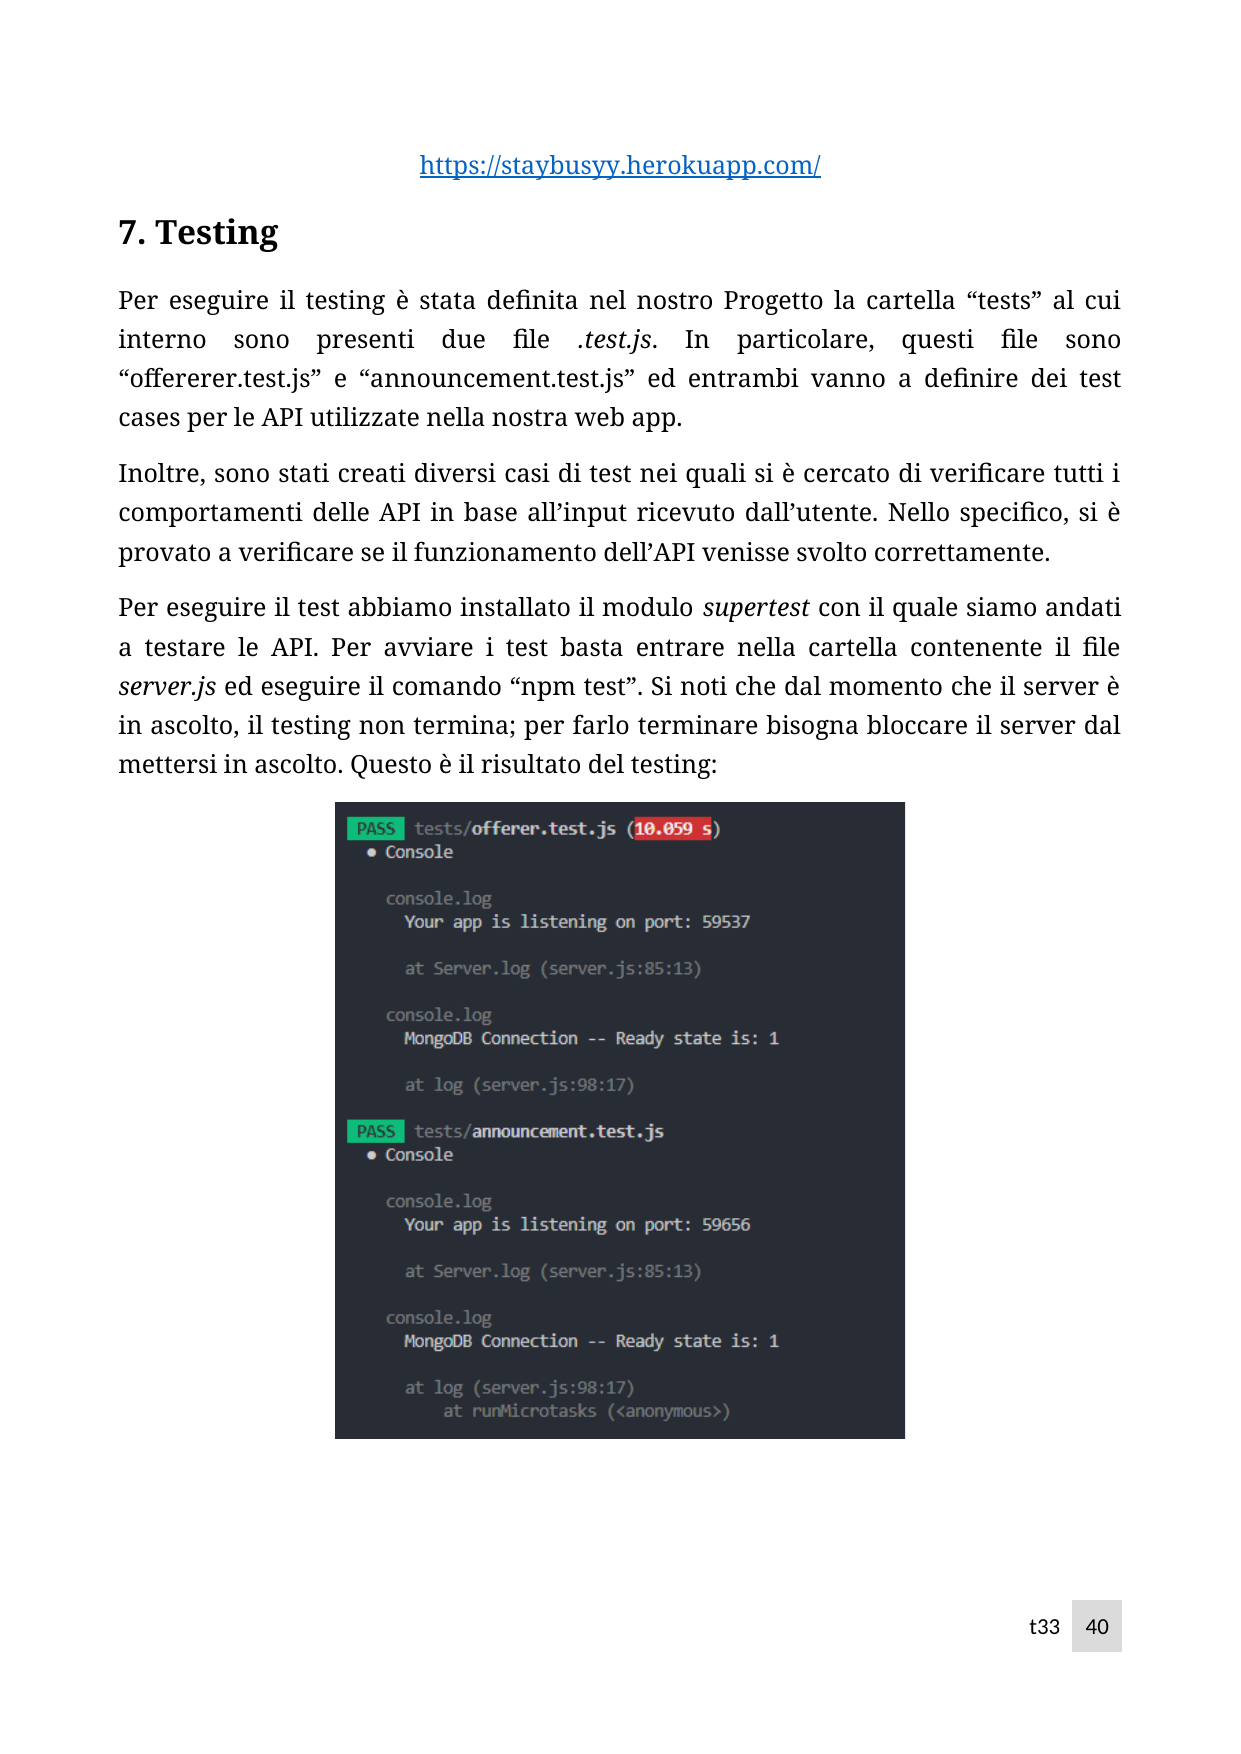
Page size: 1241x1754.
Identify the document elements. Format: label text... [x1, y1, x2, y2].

text Per eseguire il testing è stata definita nel nostro Progetto la cartella “tests” al cui interno sono presenti due file .test.js. In particolare, questi file sono “offererer.test.js” e “announcement.test.js” ed entrambi vanno a definire dei test cases per le API utilizzate nella nostra web app. [118, 282, 1122, 434]
text Inoltre, sono stati creati diversi casi di test nei quali si è cercato di verificare tutti i comportamenti delle API in base all’input ricevuto dall’utente. Nello specifico, si è provato a verificare se il funzionamento dell’API venisse svolto correttamente. [118, 456, 1122, 568]
subtitle 7. Testing [118, 209, 1122, 254]
text Per eseguire il test abbiamo installato il modulo supertest con il quale siamo andati a testare le API. Per avviare i test basta entrare nella cartella contenente il file server.js ed eseguire il comando “npm test”. Si noti che dal momento che il server è in ascolto, il testing non termina; per farlo terminare bisogna bloccare il server dal mettersi in ascolto. Questo è il risultato del testing: [118, 590, 1122, 781]
subtitle https://staybusyy.herokuapp.com/ [118, 148, 1122, 182]
picture [335, 802, 905, 1439]
